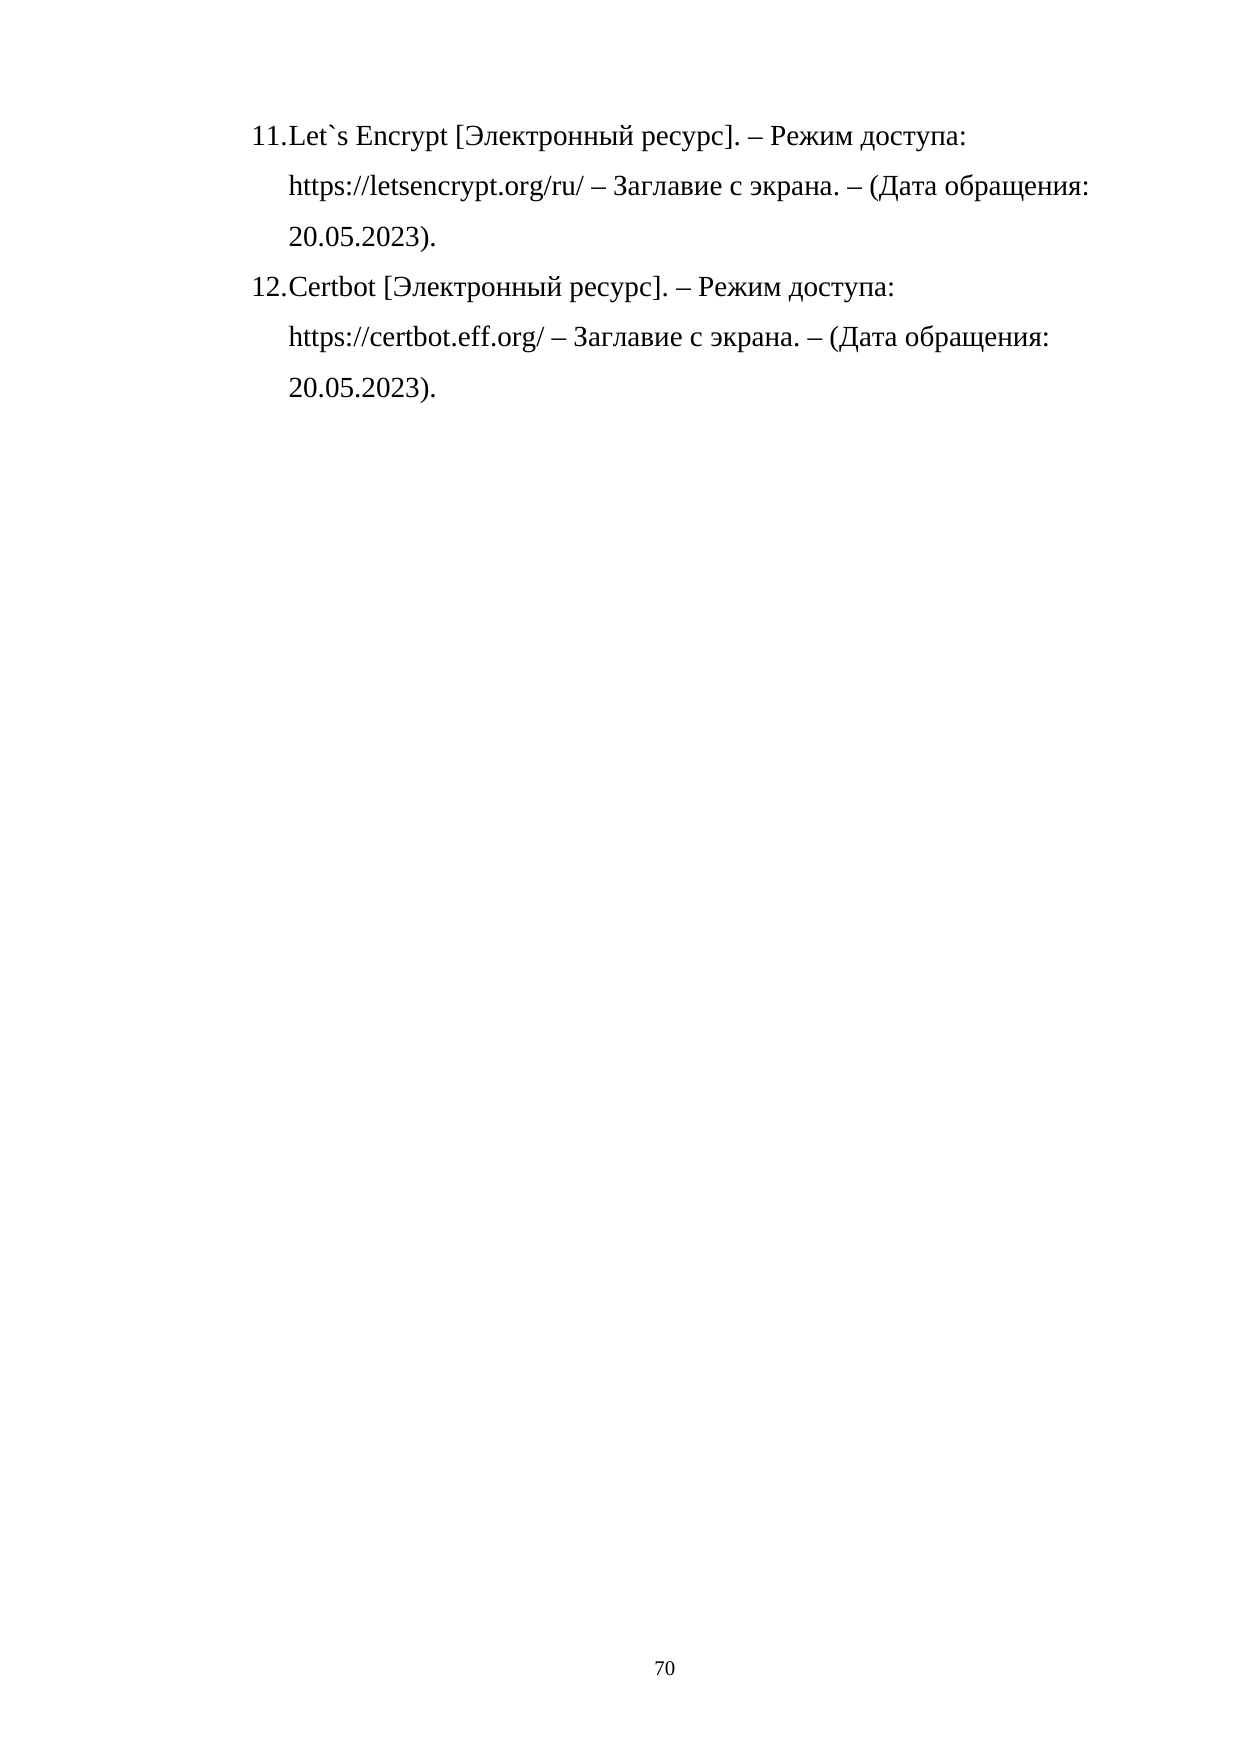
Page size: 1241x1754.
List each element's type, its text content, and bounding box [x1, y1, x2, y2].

text Certbot [Электронный ресурс]. – Режим доступа: https://certbot.eff.org/ – Заглавие с экрана. – (Дата обращения: 20.05.2023). [251, 269, 1152, 403]
text Let`s Encrypt [Электронный ресурс]. – Режим доступа: https://letsencrypt.org/ru/ – Заглавие с экрана. – (Дата обращения: 20.05.2023). [251, 118, 1152, 252]
